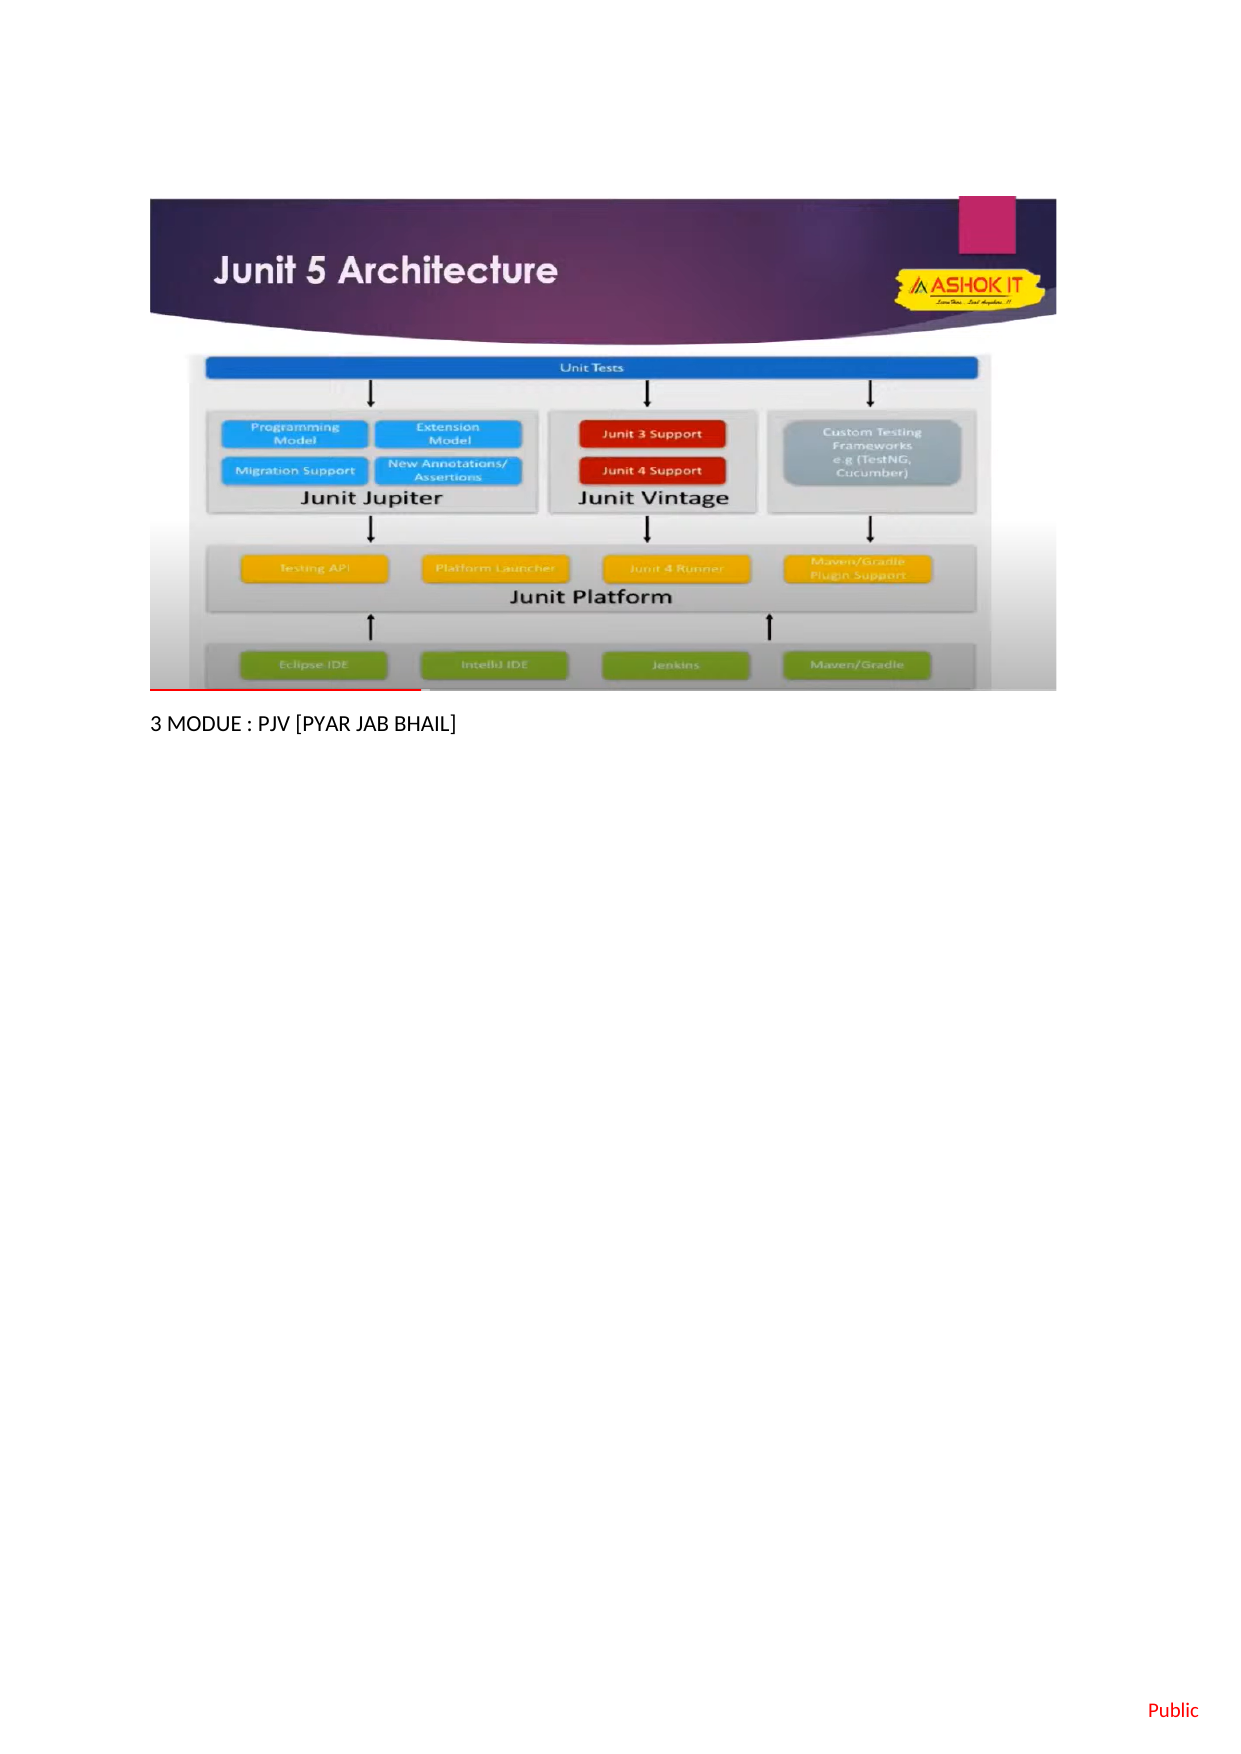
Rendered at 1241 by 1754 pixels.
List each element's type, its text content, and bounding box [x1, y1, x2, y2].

text 3 MODUE : PJV [PYAR JAB BHAIL] [150, 709, 1090, 737]
picture [150, 196, 1057, 691]
